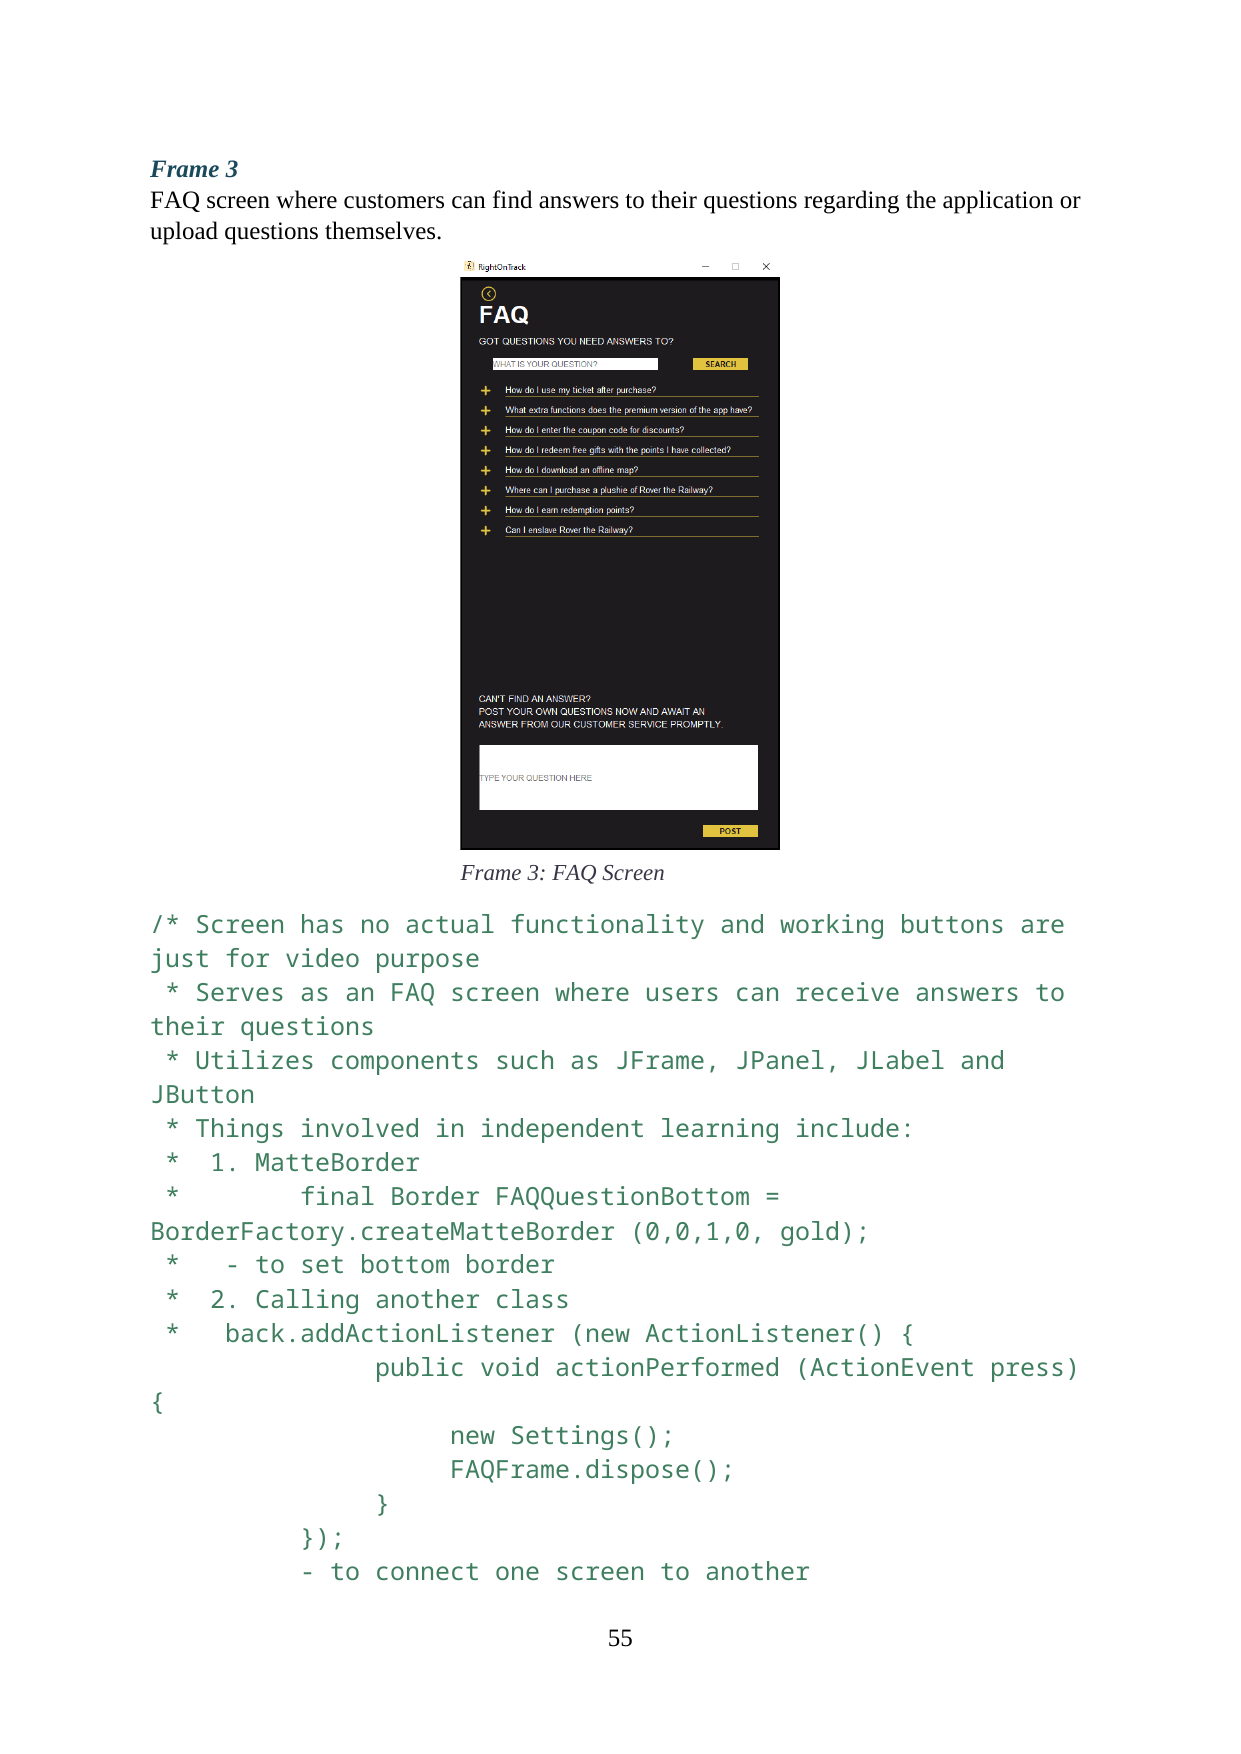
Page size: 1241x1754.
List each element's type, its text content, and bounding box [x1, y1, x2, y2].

text public void actionPerformed (ActionEvent press) { [150, 1349, 1090, 1417]
text * 2. Calling another class [150, 1281, 1090, 1315]
text * Utilizes components such as JFrame, JPanel, JLabel and JButton [150, 1043, 1090, 1111]
text FAQFrame.dispose(); [150, 1452, 1090, 1486]
subtitle Frame 3 [150, 154, 1090, 183]
text new Settings(); [150, 1417, 1090, 1452]
text } [150, 1486, 1090, 1520]
text - to connect one screen to another [150, 1554, 1090, 1588]
text FAQ screen where customers can find answers to their questions regarding the application or upload questions themselves. [150, 185, 1090, 245]
text * Things involved in independent learning include: [150, 1111, 1090, 1145]
text * Serves as an FAQ screen where users can receive answers to their questions [150, 975, 1090, 1043]
picture [460, 258, 780, 850]
text }); [150, 1520, 1090, 1554]
text * final Border FAQQuestionBottom = BorderFactory.createMatteBorder (0,0,1,0, gold); [150, 1179, 1090, 1247]
text * 1. MatteBorder [150, 1145, 1090, 1179]
text * back.addActionListener (new ActionListener() { [150, 1315, 1090, 1349]
text * - to set bottom border [150, 1247, 1090, 1281]
